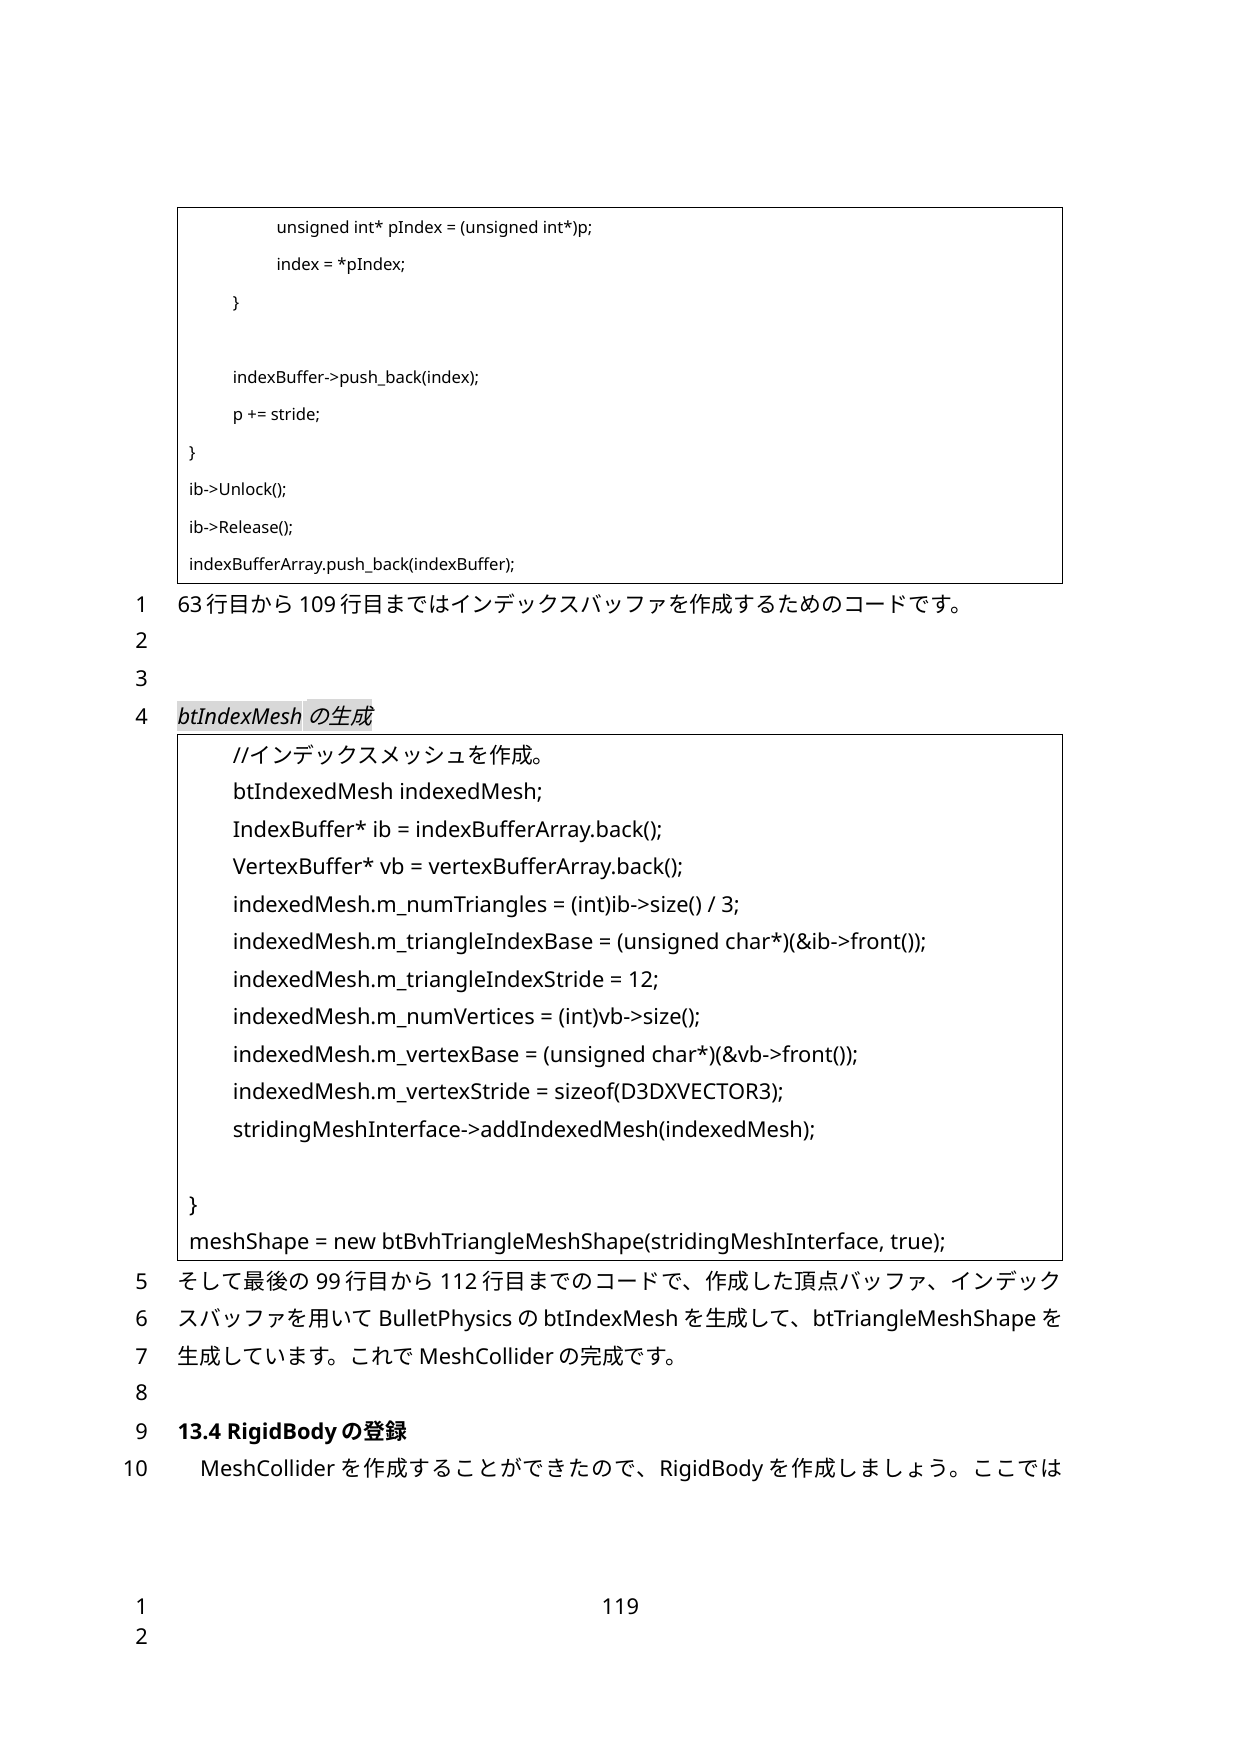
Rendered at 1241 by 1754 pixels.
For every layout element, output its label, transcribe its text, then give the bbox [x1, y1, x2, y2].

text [177, 1448, 1063, 1486]
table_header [178, 208, 1062, 583]
text 63行目から109行目まではインデックスバッファを作成するためのコードです。 [177, 584, 1063, 621]
text そして最後の99行目から112行目までのコードで、作成した頂点バッファ、インデックスバッファを用いてBulletPhysicsのbtIndexMeshを生成して、btTriangleMeshShapeを生成しています。これでMeshColliderの完成です。 [177, 1261, 1063, 1373]
text btIndexMeshの生成 [177, 696, 1063, 734]
text 13.4 RigidBodyの登録 [177, 1411, 1063, 1448]
table_header //インデックスメッシュを作成。 btIndexedMesh indexedMesh; IndexBuffer* ib = indexBufferArray.back(); VertexBuffer* vb = vertexBufferArray.back(); indexedMesh.m_numTriangles = (int)ib->size() / 3; indexedMesh.m_triangleIndexBase = (unsigned char*)(&ib->front()); indexedMesh.m_triangleIndexStride = 12; indexedMesh.m_numVertices = (int)vb->size(); indexedMesh.m_vertexBase = (unsigned char*)(&vb->front()); indexedMesh.m_vertexStride = sizeof(D3DXVECTOR3); stridingMeshInterface->addIndexedMesh(indexedMesh); } meshShape = new btBvhTriangleMeshShape(stridingMeshInterface, true); [178, 735, 1062, 1260]
